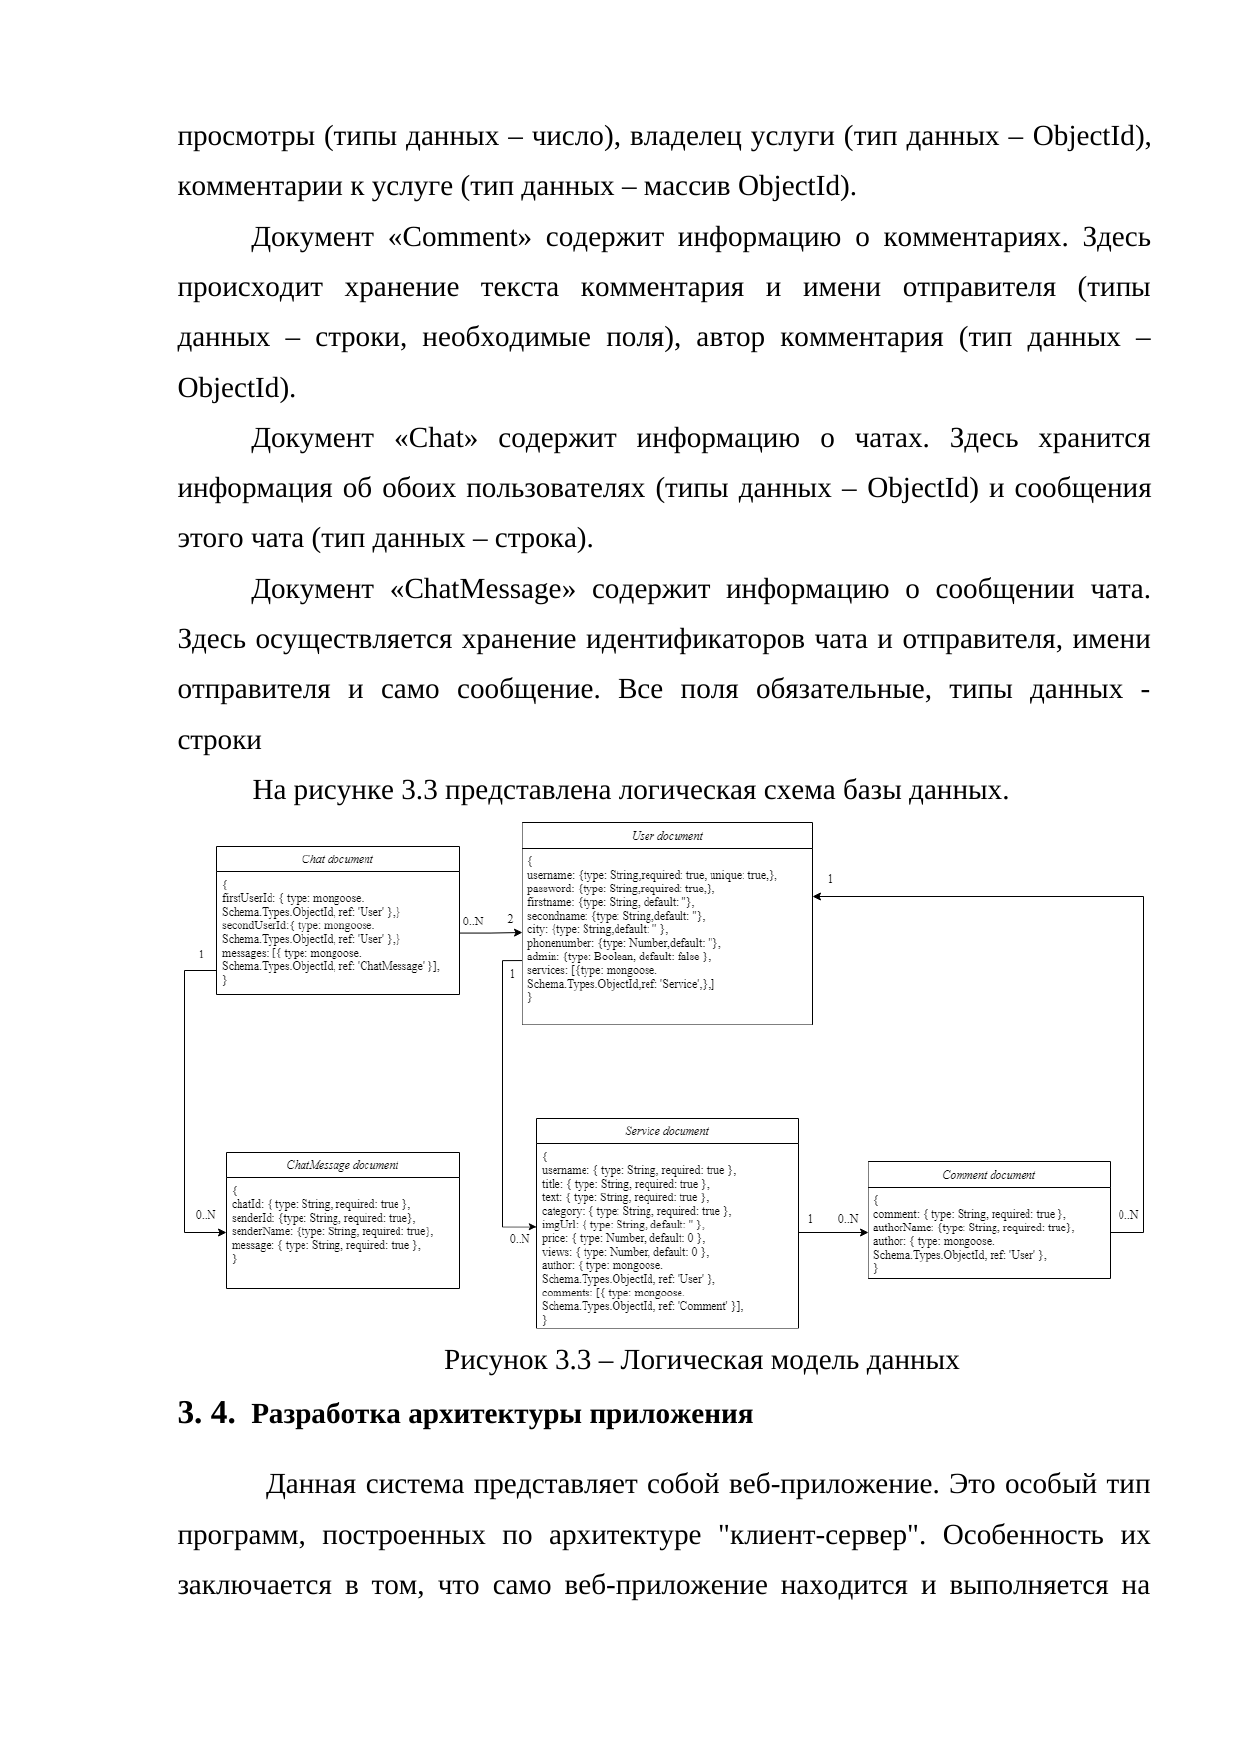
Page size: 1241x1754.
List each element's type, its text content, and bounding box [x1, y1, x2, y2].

picture [177, 822, 1152, 1329]
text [177, 1467, 1152, 1601]
text Рисунок 3.3 – Логическая модель данных [252, 1342, 1152, 1376]
text Документ «Chat» содержит информацию о чатах. Здесь хранится информация об обоих пользователях (типы данных – ObjectId) и сообщения этого чата (тип данных – строка). [177, 420, 1152, 554]
text Документ «ChatMessage» содержит информацию о сообщении чата. Здесь осуществляется хранение идентификаторов чата и отправителя, имени отправителя и само сообщение. Все поля обязательные, типы данных - строки [177, 571, 1152, 755]
list Разработка архитектуры приложения [177, 1392, 1152, 1431]
text Документ «Comment» содержит информацию о комментариях. Здесь происходит хранение текста комментария и имени отправителя (типы данных – строки, необходимые поля), автор комментария (тип данных – ObjectId). [177, 219, 1152, 403]
text На рисунке 3.3 представлена логическая схема базы данных. [252, 772, 1152, 806]
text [177, 118, 1152, 202]
